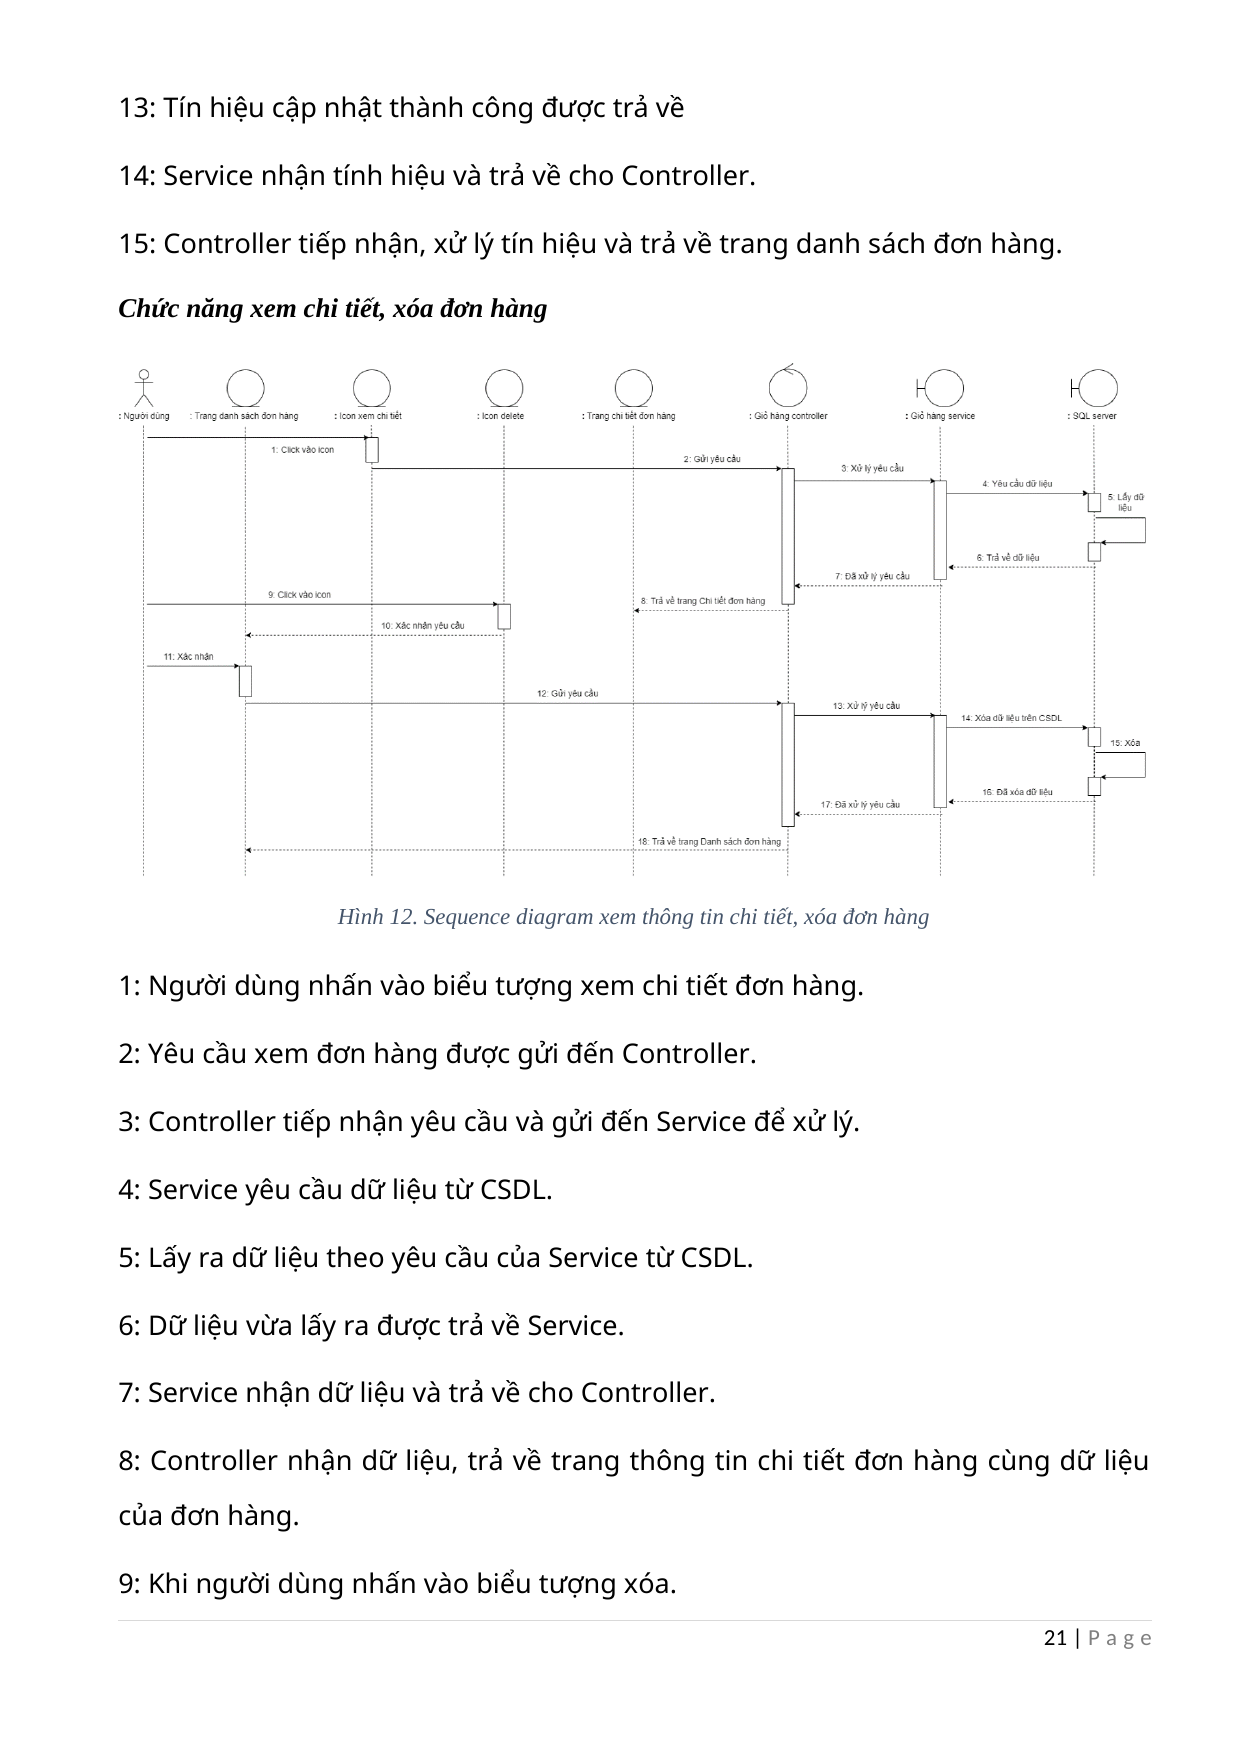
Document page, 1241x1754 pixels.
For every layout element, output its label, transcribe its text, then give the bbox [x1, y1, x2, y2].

text 15: Controller tiếp nhận, xử lý tín hiệu và trả về trang danh sách đơn hàng. [118, 224, 1152, 261]
picture [118, 363, 1152, 877]
text 5: Lấy ra dữ liệu theo yêu cầu của Service từ CSDL. [118, 1238, 1152, 1275]
text 6: Dữ liệu vừa lấy ra được trả về Service. [118, 1306, 1152, 1343]
text Hình 12. Sequence diagram xem thông tin chi tiết, xóa đơn hàng [118, 903, 1152, 929]
text 1: Người dùng nhấn vào biểu tượng xem chi tiết đơn hàng. [118, 967, 1152, 1004]
text Chức năng xem chi tiết, xóa đơn hàng [118, 292, 1152, 323]
text 7: Service nhận dữ liệu và trả về cho Controller. [118, 1374, 1152, 1411]
text 3: Controller tiếp nhận yêu cầu và gửi đến Service để xử lý. [118, 1102, 1152, 1139]
text 13: Tín hiệu cập nhật thành công được trả về [118, 89, 1152, 126]
text 4: Service yêu cầu dữ liệu từ CSDL. [118, 1170, 1152, 1207]
text 14: Service nhận tính hiệu và trả về cho Controller. [118, 156, 1152, 193]
text 9: Khi người dùng nhấn vào biểu tượng xóa. [118, 1565, 1152, 1602]
text 8: Controller nhận dữ liệu, trả về trang thông tin chi tiết đơn hàng cùng dữ liệu của đơn hàng. [118, 1442, 1152, 1534]
text 2: Yêu cầu xem đơn hàng được gửi đến Controller. [118, 1035, 1152, 1072]
